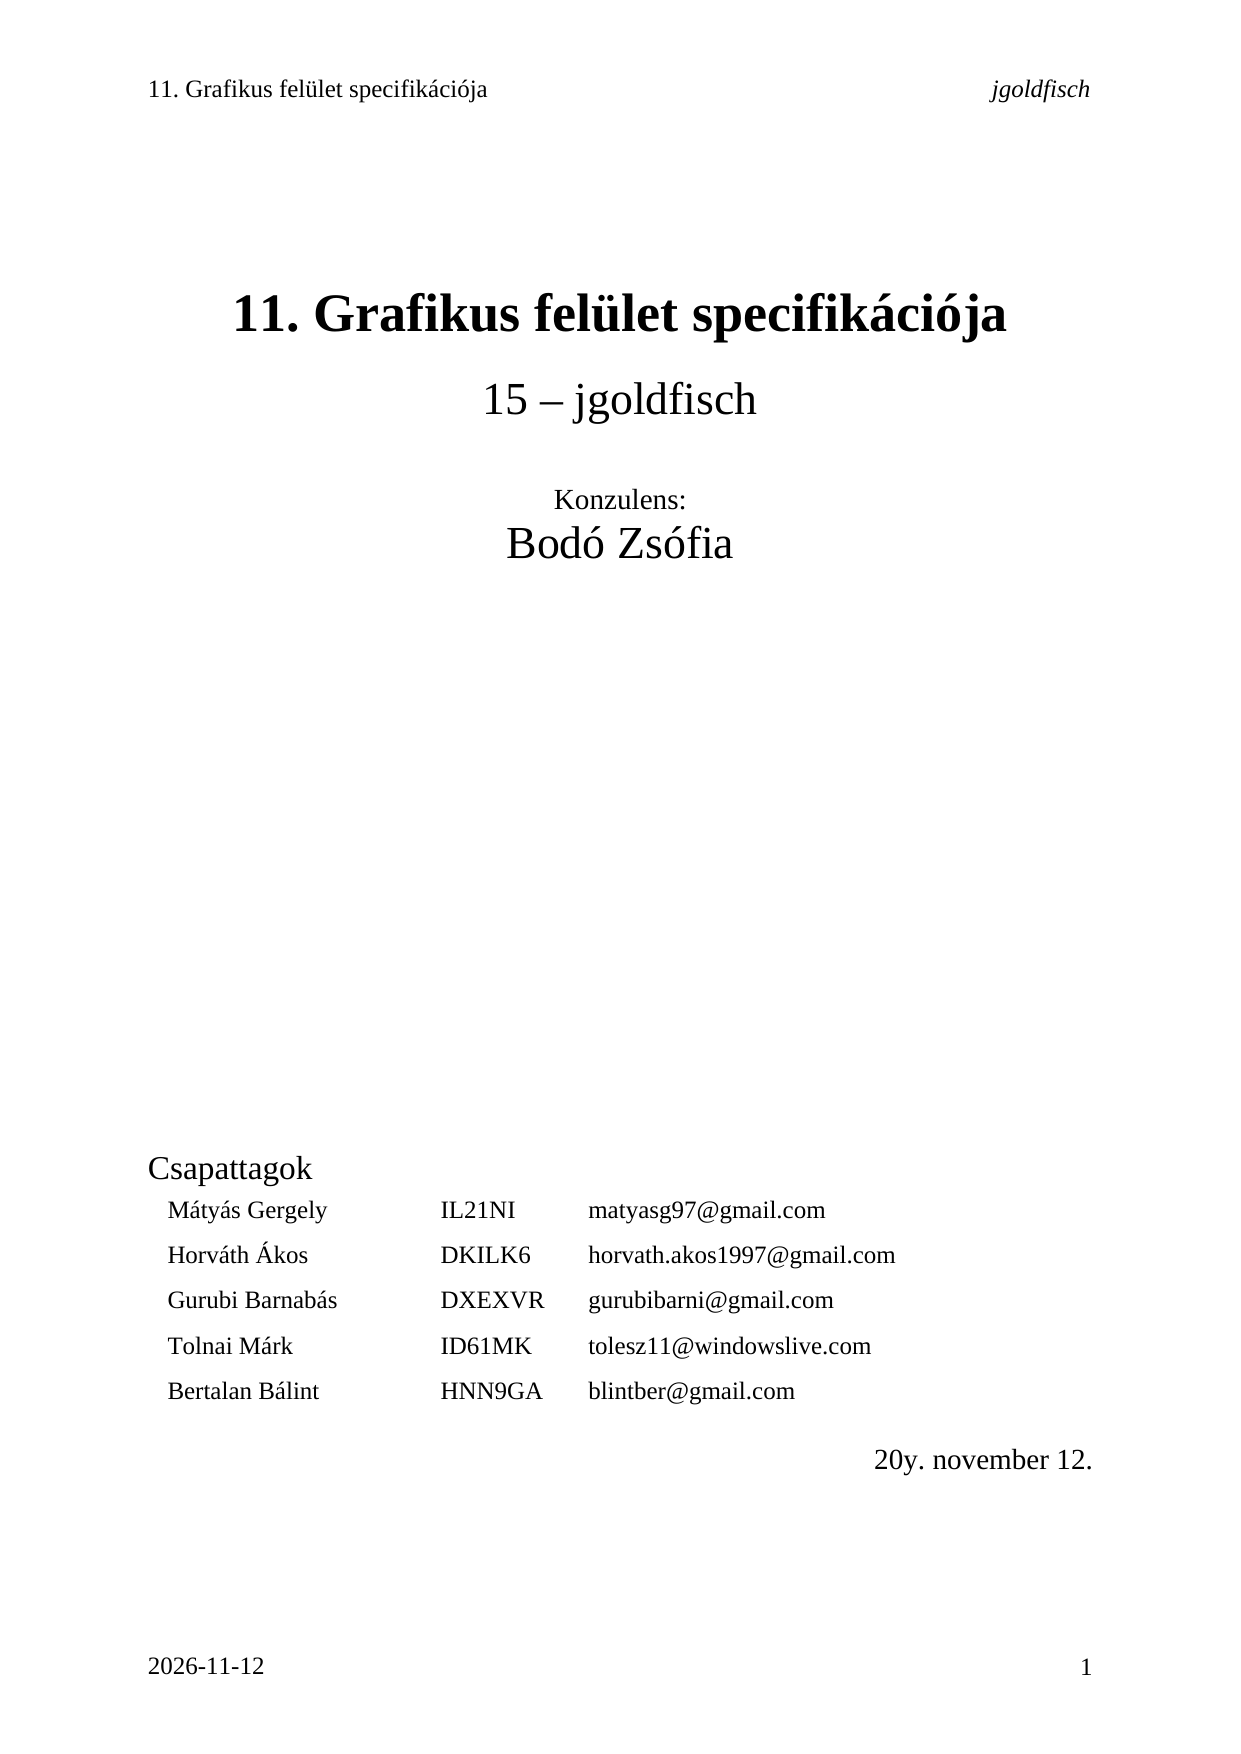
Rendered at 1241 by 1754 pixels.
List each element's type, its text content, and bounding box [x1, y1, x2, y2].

table_cell ID61MK [432, 1323, 580, 1368]
table_cell DKILK6 [432, 1232, 580, 1277]
text 15 – jgoldfisch [148, 372, 1093, 424]
table_cell DXEXVR [432, 1277, 580, 1323]
table_cell gurubibarni@gmail.com [580, 1277, 1023, 1323]
text Konzulens: [148, 482, 1093, 516]
table_header Mátyás Gergely [159, 1186, 432, 1232]
table_cell Gurubi Barnabás [159, 1277, 432, 1323]
table_header IL21NI [432, 1186, 580, 1232]
table_cell HNN9GA [432, 1368, 580, 1413]
text Bodó Zsófia [148, 516, 1093, 568]
table_cell blintber@gmail.com [580, 1368, 1023, 1413]
table_cell Tolnai Márk [159, 1323, 432, 1368]
table_cell horvath.akos1997@gmail.com [580, 1232, 1023, 1277]
table_cell Horváth Ákos [159, 1232, 432, 1277]
table_header matyasg97@gmail.com [580, 1186, 1023, 1232]
text 2018. május 2. [148, 1442, 1093, 1476]
text 11. Grafikus felület specifikációja [148, 281, 1093, 343]
text Csapattagok [148, 1148, 1093, 1186]
table_cell tolesz11@windowslive.com [580, 1323, 1023, 1368]
table_cell Bertalan Bálint [159, 1368, 432, 1413]
